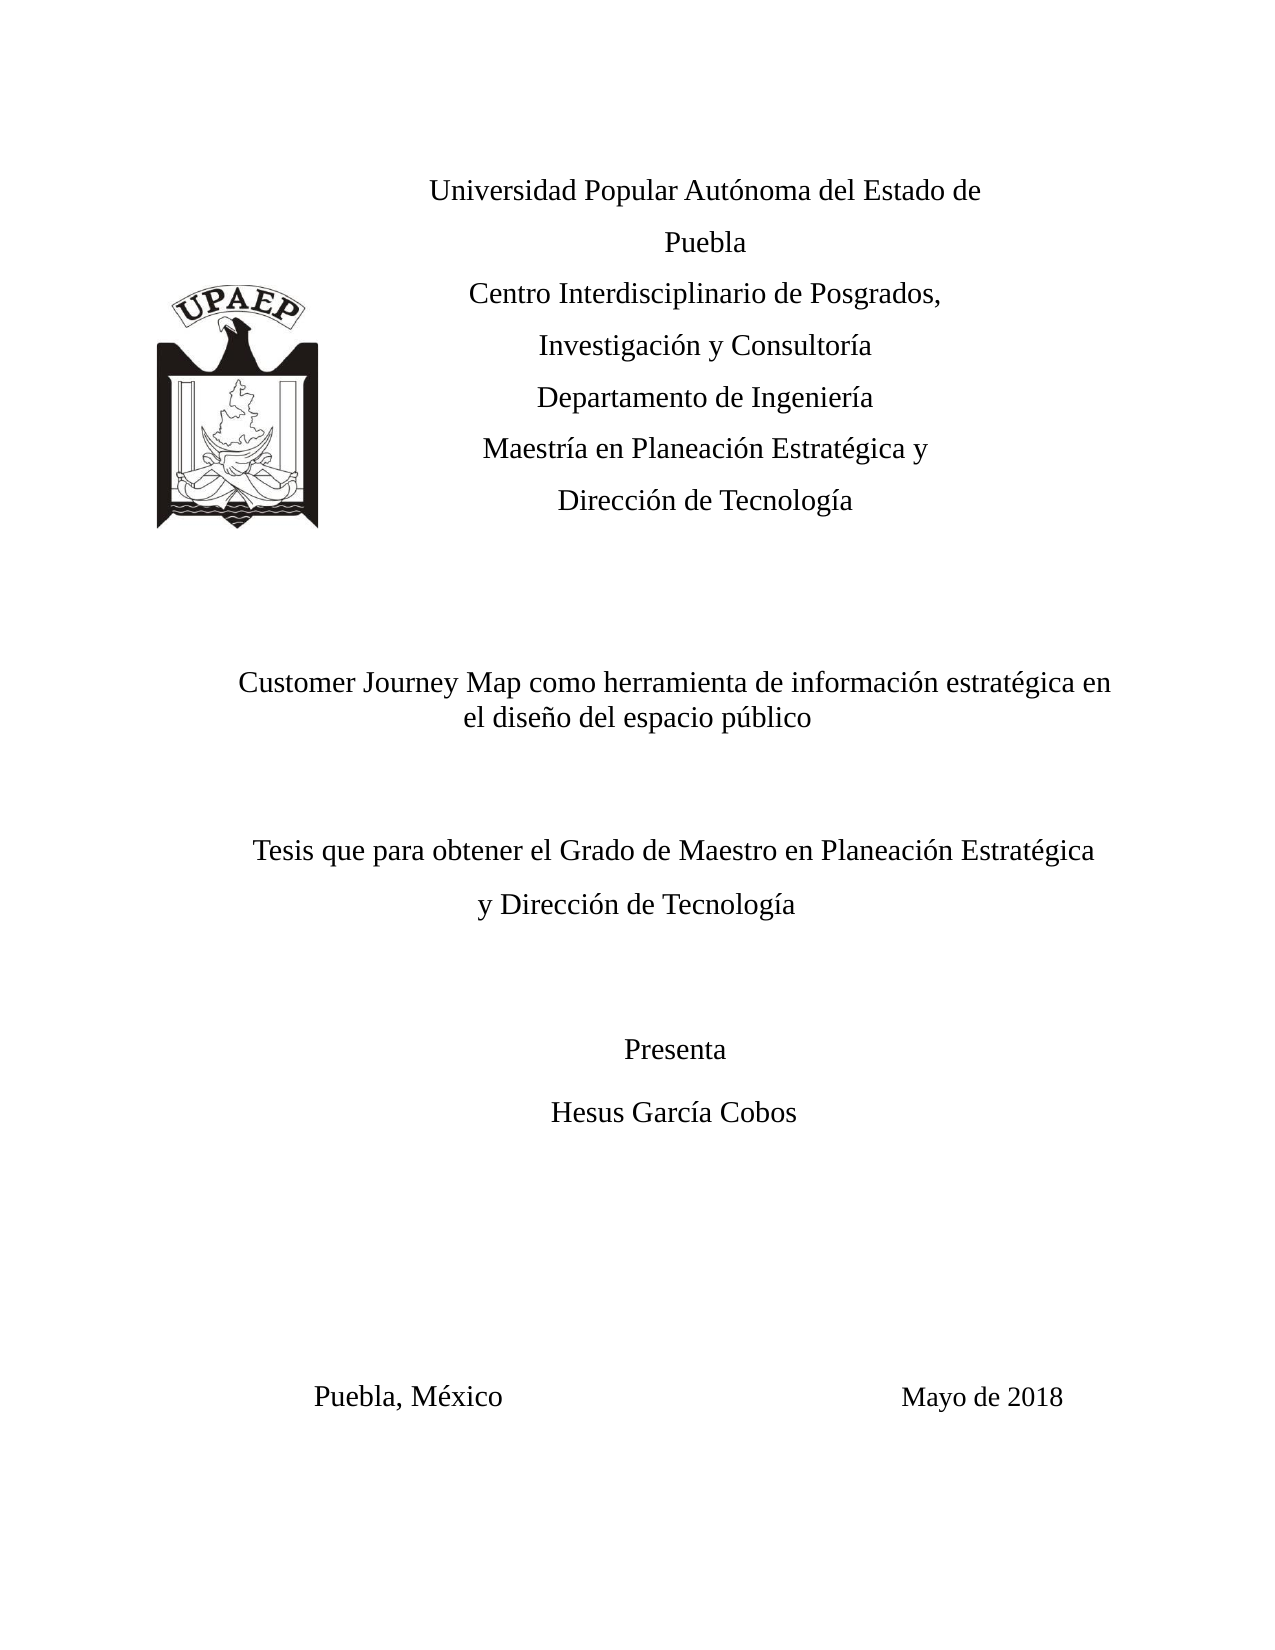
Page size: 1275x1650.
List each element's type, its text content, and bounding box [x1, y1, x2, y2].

text Puebla, México Mayo de 2018 [177, 1378, 1125, 1413]
text Tesis que para obtener el Grado de Maestro en Planeación Estratégica y Dirección de Tecnología [177, 832, 1096, 921]
text Departamento de Ingeniería [398, 379, 1012, 413]
text Dirección de Tecnología [398, 482, 1012, 517]
text Customer Journey Map como herramienta de información estratégica en el diseño del espacio público [150, 664, 1125, 733]
text Presenta [150, 1031, 1125, 1066]
text Hesus García Cobos [150, 1094, 1123, 1129]
picture [156, 285, 319, 529]
text Centro Interdisciplinario de Posgrados, Investigación y Consultoría [398, 276, 1012, 362]
text Maestría en Planeación Estratégica y [398, 431, 1012, 465]
text Universidad Popular Autónoma del Estado de Puebla [398, 172, 1012, 258]
